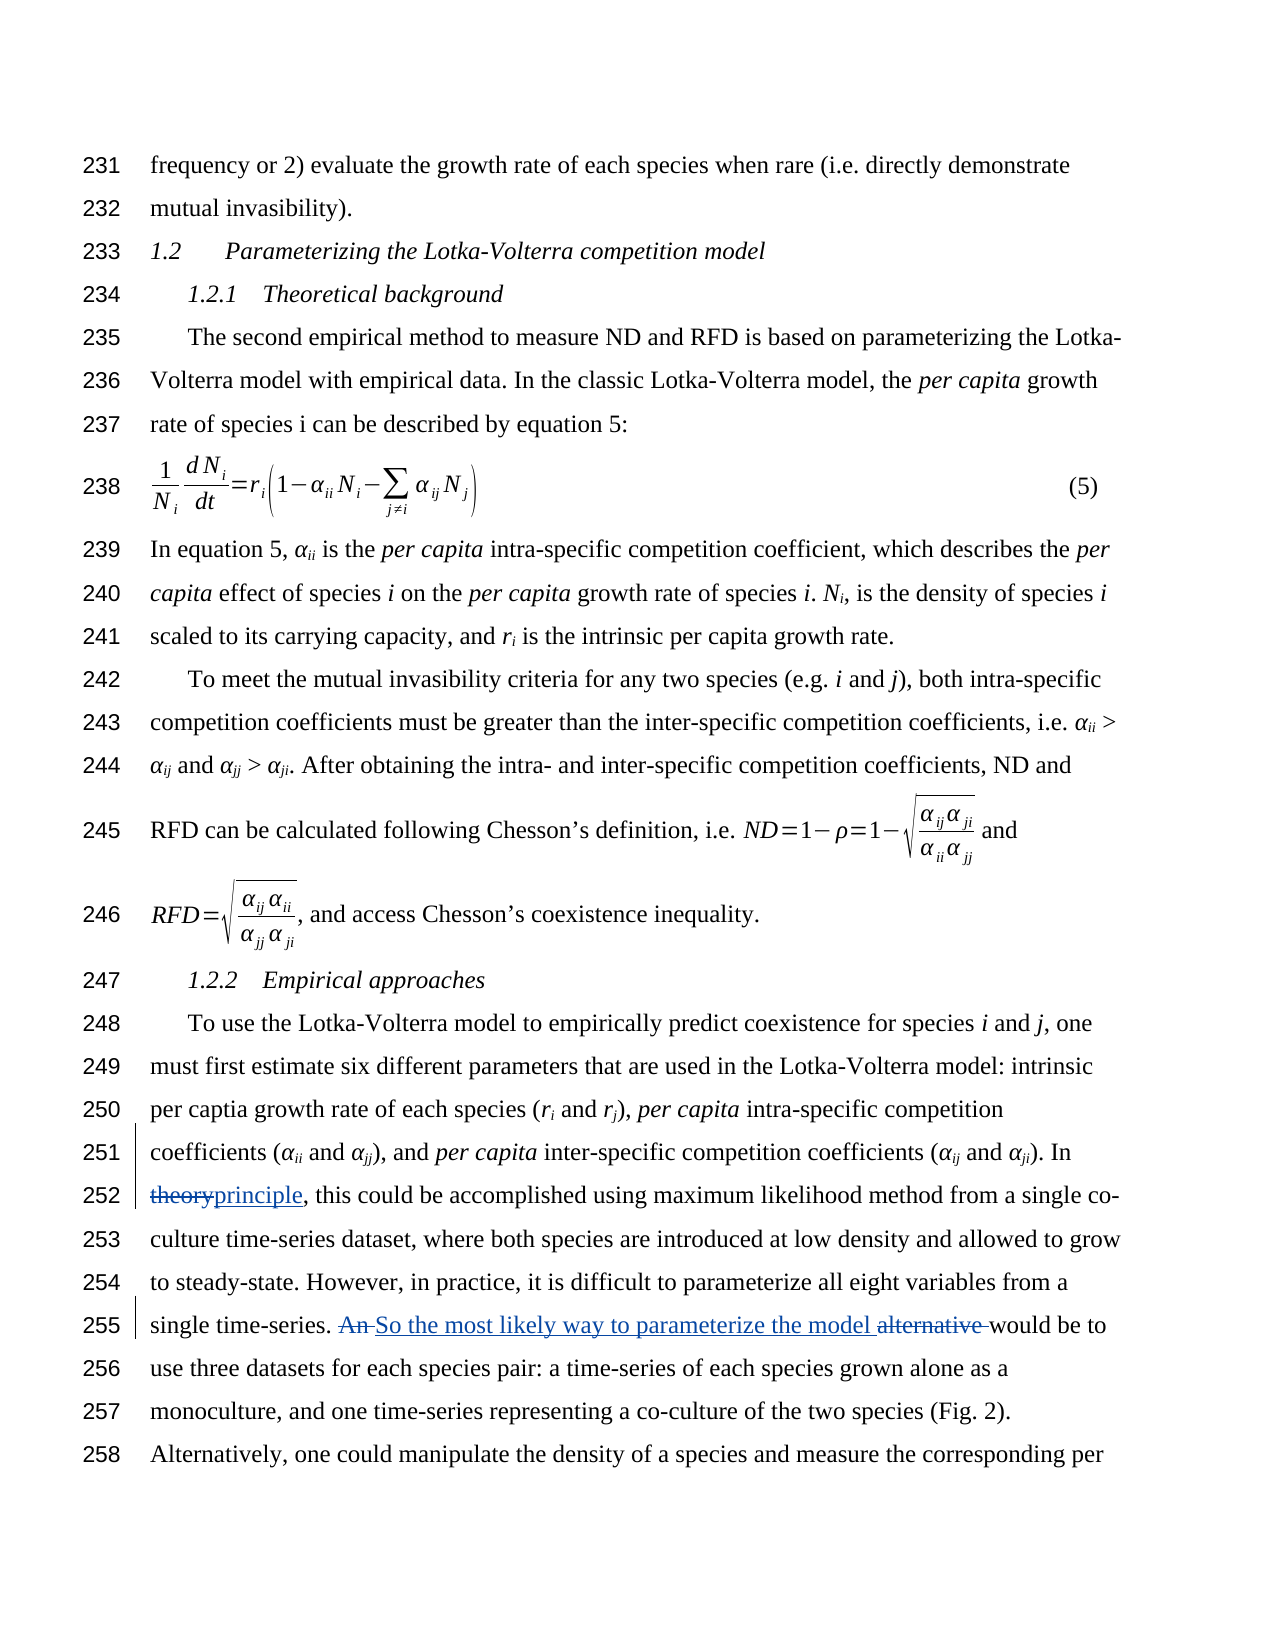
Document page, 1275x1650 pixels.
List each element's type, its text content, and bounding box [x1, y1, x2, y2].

text In equation 5, αii is the per capita intra-specific competition coefficient, which describes the per capita effect of species i on the per capita growth rate of species i. Ni, is the density of species i scaled to its carrying capacity, and ri is the intrinsic per capita growth rate. [150, 534, 1125, 649]
text To meet the mutual invasibility criteria for any two species (e.g. i and j), both intra-specific competition coefficients must be greater than the inter-specific competition coefficients, i.e. αii > αij and αjj > αji. After obtaining the intra- and inter-specific competition coefficients, ND and RFD can be calculated following Chesson’s definition, i.e. and , and access Chesson’s coexistence inequality. [150, 664, 1125, 951]
list Empirical approaches [187, 965, 1125, 994]
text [150, 1008, 1125, 1468]
list Theoretical background [187, 279, 1125, 308]
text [150, 150, 1125, 222]
list Parameterizing the Lotka-Volterra competition model [150, 236, 1125, 265]
text (5) [150, 452, 1125, 520]
text The second empirical method to measure ND and RFD is based on parameterizing the Lotka-Volterra model with empirical data. In the classic Lotka-Volterra model, the per capita growth rate of species i can be described by equation 5: [150, 322, 1125, 437]
